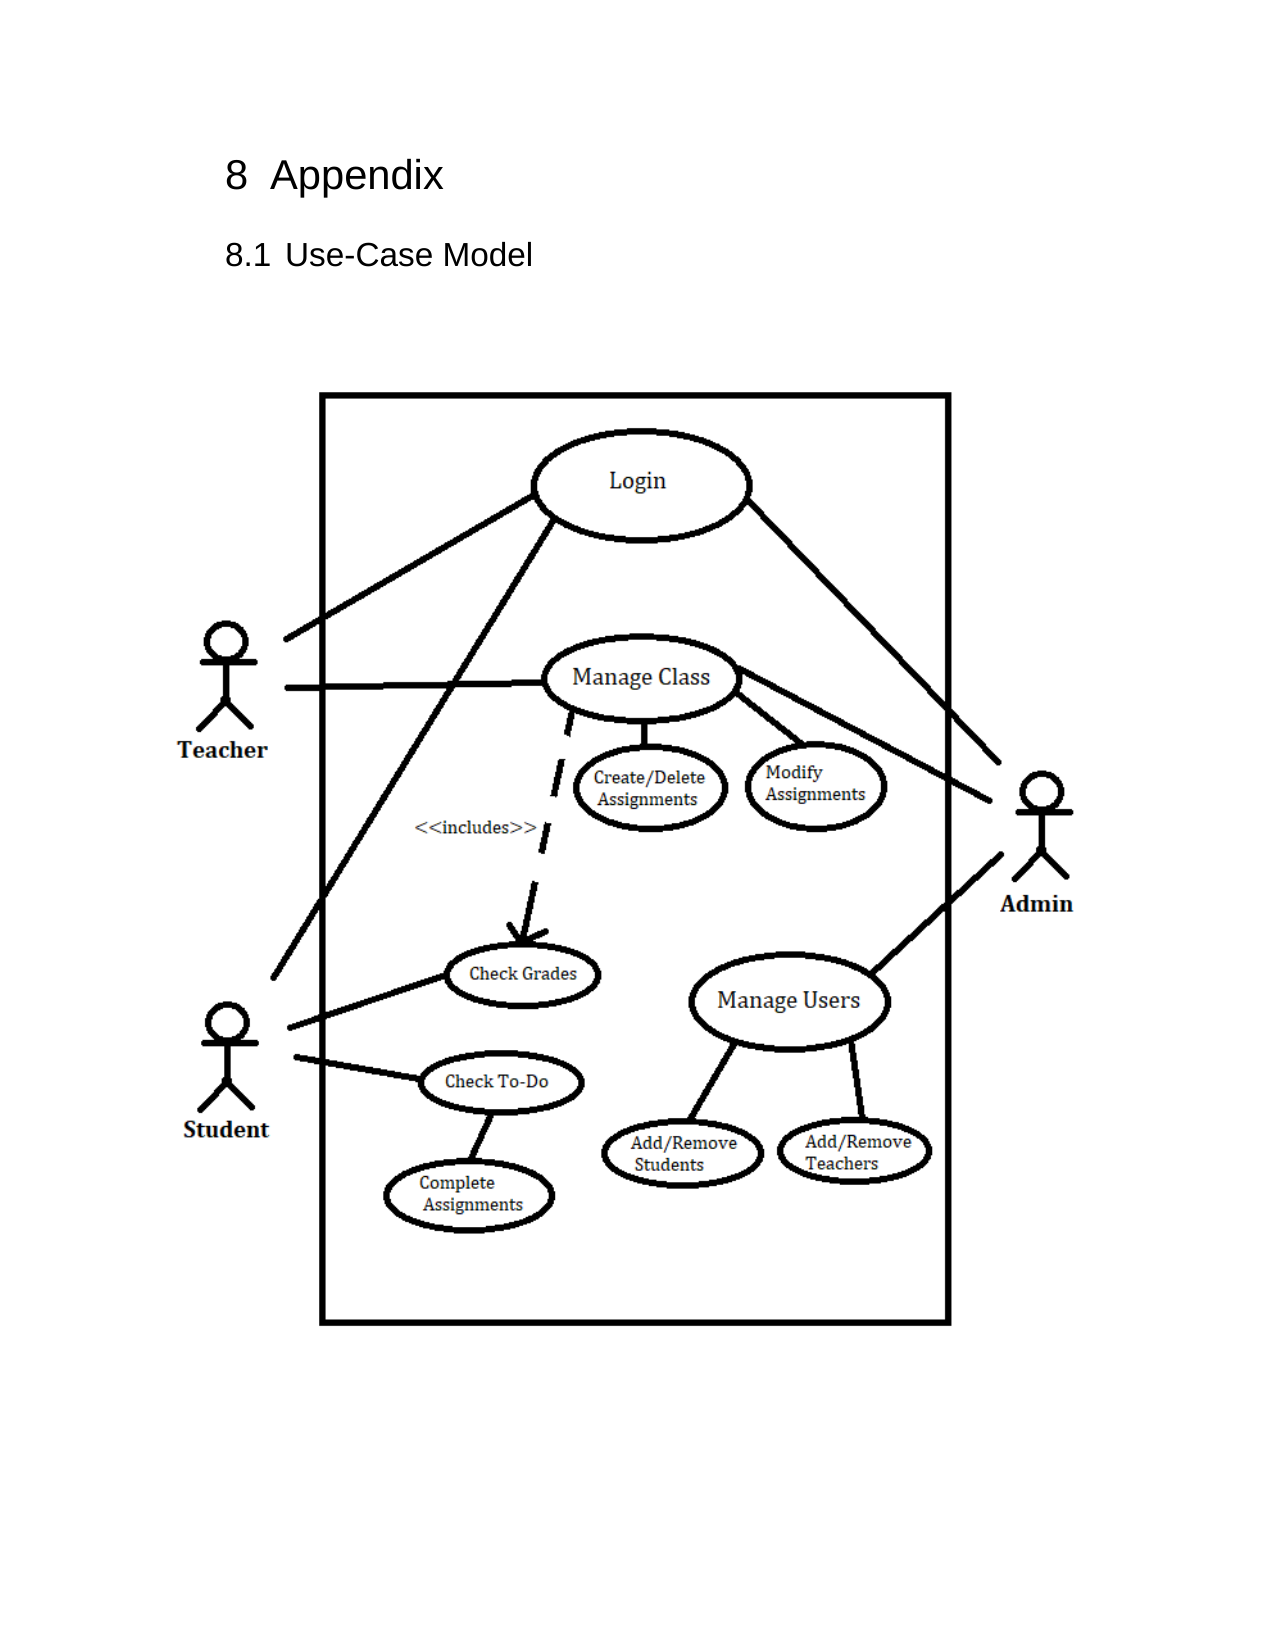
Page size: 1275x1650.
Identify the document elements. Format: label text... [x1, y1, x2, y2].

subtitle Use-Case Model [225, 235, 1125, 274]
subtitle Appendix [225, 150, 1125, 198]
picture [150, 292, 1125, 1403]
